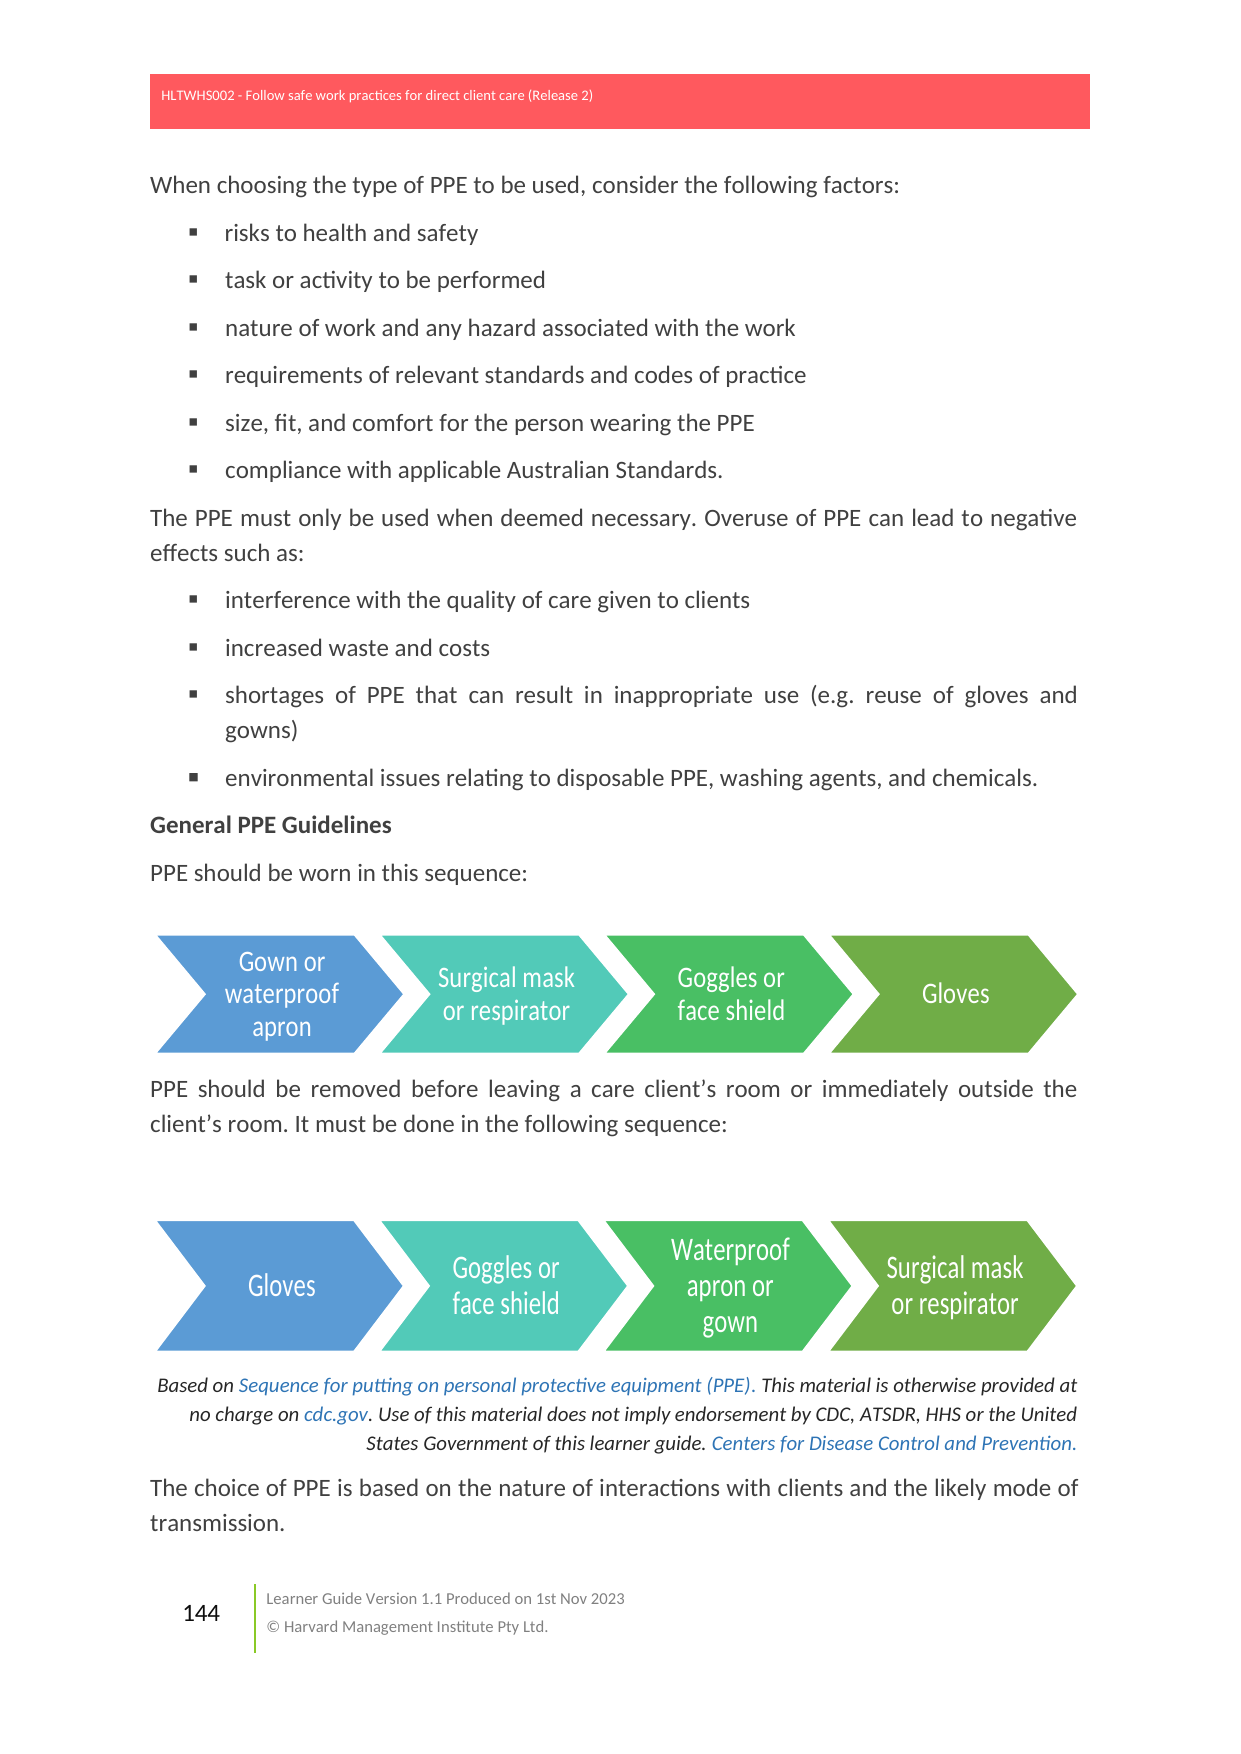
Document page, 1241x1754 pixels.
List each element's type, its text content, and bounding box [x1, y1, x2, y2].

list nature of work and any hazard associated with the work [187, 312, 1079, 342]
list interference with the quality of care given to clients [187, 584, 1079, 615]
text The PPE must only be used when deemed necessary. Overuse of PPE can lead to negative effects such as: [150, 502, 1079, 567]
list requirements of relevant standards and codes of practice [187, 359, 1079, 390]
text The choice of PPE is based on the nature of interactions with clients and the likely mode of transmission. [150, 1472, 1079, 1537]
text General PPE Guidelines [150, 809, 1079, 840]
text When choosing the type of PPE to be used, consider the following factors: [150, 169, 1079, 200]
text PPE should be worn in this sequence: [150, 857, 1079, 887]
list increased waste and costs [187, 632, 1079, 662]
list shortages of PPE that can result in inappropriate use (e.g. reuse of gloves and gowns) [187, 679, 1079, 745]
list risks to health and safety [187, 217, 1079, 247]
list size, fit, and comfort for the person wearing the PPE [187, 407, 1079, 437]
list Based on Sequence for putting on personal protective equipment (PPE). This material is otherwise provided at no charge on cdc.gov. Use of this material does not imply endorsement by CDC, ATSDR, HHS or the United States Government of this learner guide. Centers for Disease Control and Prevention. [150, 1372, 1079, 1456]
list compliance with applicable Australian Standards. [187, 454, 1079, 485]
list environmental issues relating to disposable PPE, washing agents, and chemicals. [187, 762, 1079, 792]
list task or activity to be performed [187, 264, 1079, 295]
text PPE should be removed before leaving a care client’s room or immediately outside the client’s room. It must be done in the following sequence: [150, 1074, 1079, 1139]
